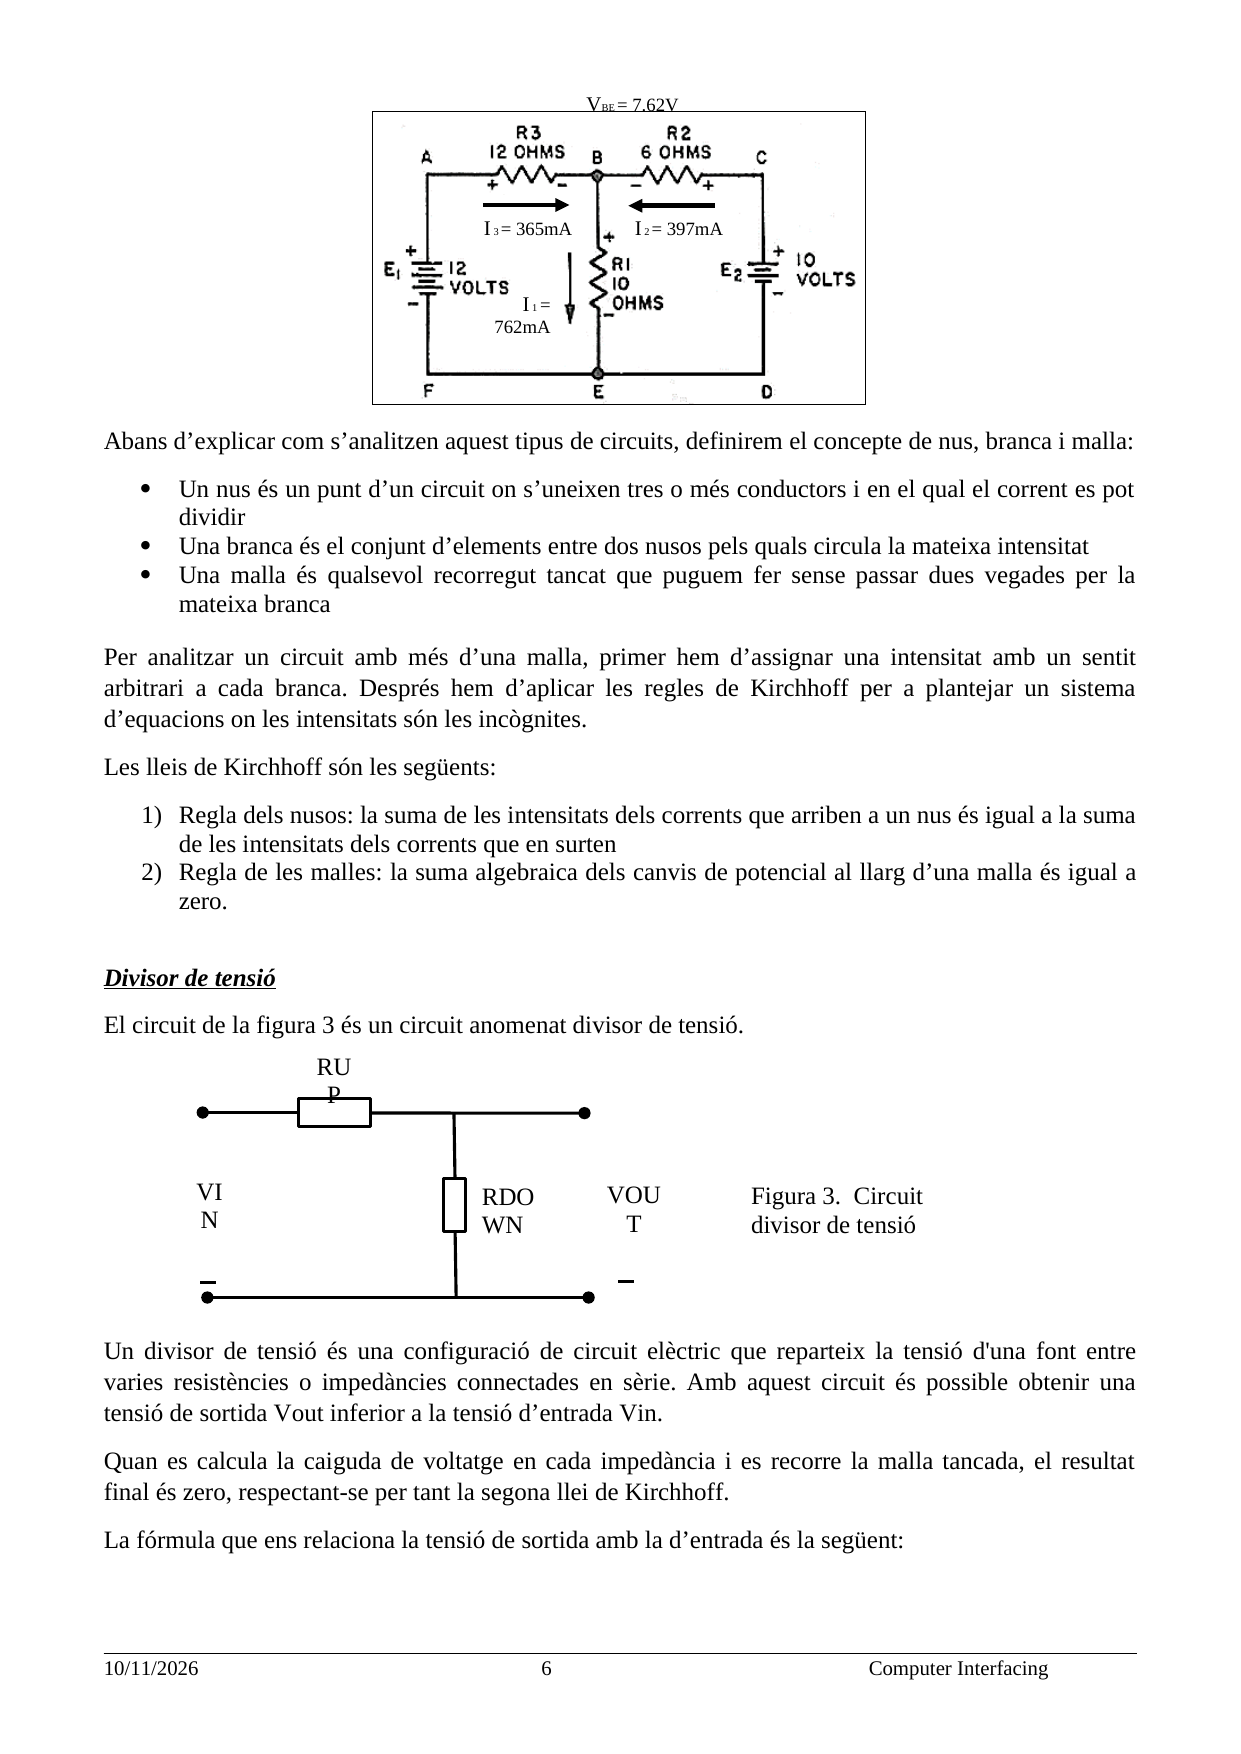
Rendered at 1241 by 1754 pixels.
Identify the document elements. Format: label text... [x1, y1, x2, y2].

list Regla de les malles: la suma algebraica dels canvis de potencial al llarg d’una malla és igual a zero. [141, 857, 1137, 915]
list Una malla és qualsevol recorregut tancat que puguem fer sense passar dues vegades per la mateixa branca [141, 560, 1137, 617]
list Una branca és el conjunt d’elements entre dos nusos pels quals circula la mateixa intensitat [141, 531, 1137, 560]
picture [373, 112, 865, 404]
list Un nus és un punt d’un circuit on s’uneixen tres o més conductors i en el qual el corrent es pot dividir [141, 474, 1137, 531]
list Regla dels nusos: la suma de les intensitats dels corrents que arriben a un nus és igual a la suma de les intensitats dels corrents que en surten [141, 800, 1137, 857]
text Abans d’explicar com s’analitzen aquest tipus de circuits, definirem el concepte de nus, branca i malla: [103, 426, 1137, 455]
text El circuit de la figura 3 és un circuit anomenat divisor de tensió. [103, 1010, 1137, 1039]
text Un divisor de tensió és una configuració de circuit elèctric que reparteix la tensió d'una font entre varies resistències o impedàncies connectades en sèrie. Amb aquest circuit és possible obtenir una tensió de sortida Vout inferior a la tensió d’entrada Vin. [103, 1336, 1137, 1427]
text Per analitzar un circuit amb més d’una malla, primer hem d’assignar una intensitat amb un sentit arbitrari a cada branca. Després hem d’aplicar les regles de Kirchhoff per a plantejar un sistema d’equacions on les intensitats són les incògnites. [103, 642, 1137, 733]
text La fórmula que ens relaciona la tensió de sortida amb la d’entrada és la següent: [103, 1525, 1137, 1553]
text Quan es calcula la caiguda de voltatge en cada impedància i es recorre la malla tancada, el resultat final és zero, respectant-se per tant la segona llei de Kirchhoff. [103, 1446, 1137, 1506]
text Les lleis de Kirchhoff són les següents: [103, 752, 1137, 781]
text Divisor de tensió [103, 963, 1137, 991]
